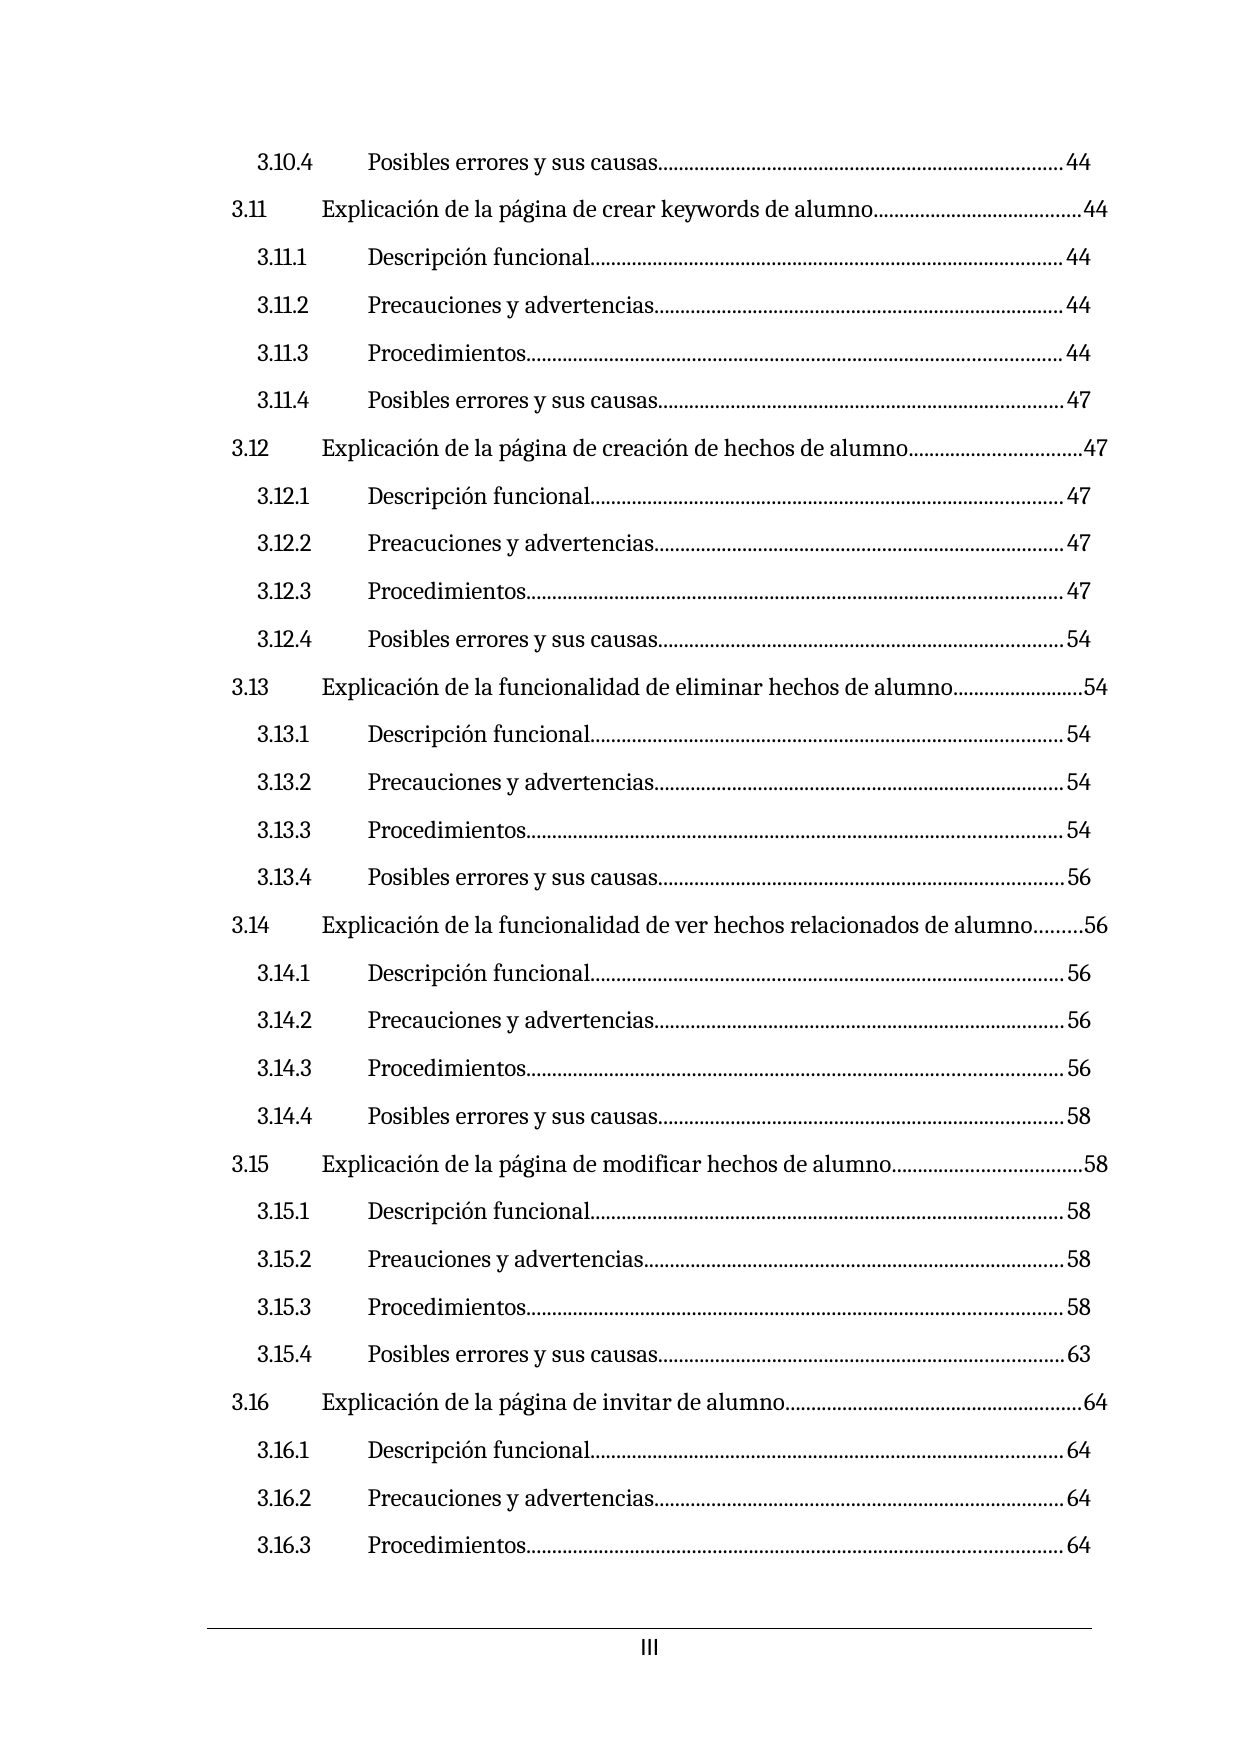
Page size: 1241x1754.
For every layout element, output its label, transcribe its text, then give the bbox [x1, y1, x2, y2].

text 3.15.2 Preauciones y advertencias 58 [257, 1245, 1092, 1274]
text 3.13 Explicación de la funcionalidad de eliminar hechos de alumno 54 [232, 672, 1092, 701]
text 3.11 Explicación de la página de crear keywords de alumno 44 [232, 195, 1092, 224]
text 3.12.4 Posibles errores y sus causas 54 [257, 625, 1092, 653]
text 3.16.2 Precauciones y advertencias 64 [257, 1483, 1092, 1512]
text 3.12 Explicación de la página de creación de hechos de alumno 47 [232, 434, 1092, 463]
text 3.15.4 Posibles errores y sus causas 63 [257, 1340, 1092, 1369]
text 3.11.3 Procedimientos 44 [257, 338, 1092, 367]
text 3.15 Explicación de la página de modificar hechos de alumno 58 [232, 1149, 1092, 1178]
text 3.14.1 Descripción funcional 56 [257, 959, 1092, 987]
text 3.11.2 Precauciones y advertencias 44 [257, 291, 1092, 319]
text 3.12.3 Procedimientos 47 [257, 577, 1092, 606]
text 3.16 Explicación de la página de invitar de alumno 64 [232, 1388, 1092, 1417]
text 3.11.1 Descripción funcional 44 [257, 243, 1092, 272]
text 3.12.2 Preacuciones y advertencias 47 [257, 529, 1092, 558]
text 3.10.4 Posibles errores y sus causas 44 [257, 148, 1092, 176]
text 3.14.4 Posibles errores y sus causas 58 [257, 1102, 1092, 1131]
text 3.14.3 Procedimientos 56 [257, 1054, 1092, 1083]
text 3.15.3 Procedimientos 58 [257, 1293, 1092, 1321]
text 3.14 Explicación de la funcionalidad de ver hechos relacionados de alumno 56 [232, 911, 1092, 940]
text 3.13.2 Precauciones y advertencias 54 [257, 768, 1092, 797]
text 3.11.4 Posibles errores y sus causas 47 [257, 386, 1092, 415]
text 3.13.1 Descripción funcional 54 [257, 720, 1092, 749]
text 3.16.1 Descripción funcional 64 [257, 1436, 1092, 1464]
text 3.13.4 Posibles errores y sus causas 56 [257, 863, 1092, 892]
text 3.16.3 Procedimientos 64 [257, 1531, 1092, 1560]
text 3.13.3 Procedimientos 54 [257, 816, 1092, 844]
text 3.12.1 Descripción funcional 47 [257, 482, 1092, 510]
text 3.15.1 Descripción funcional 58 [257, 1197, 1092, 1226]
text 3.14.2 Precauciones y advertencias 56 [257, 1006, 1092, 1035]
